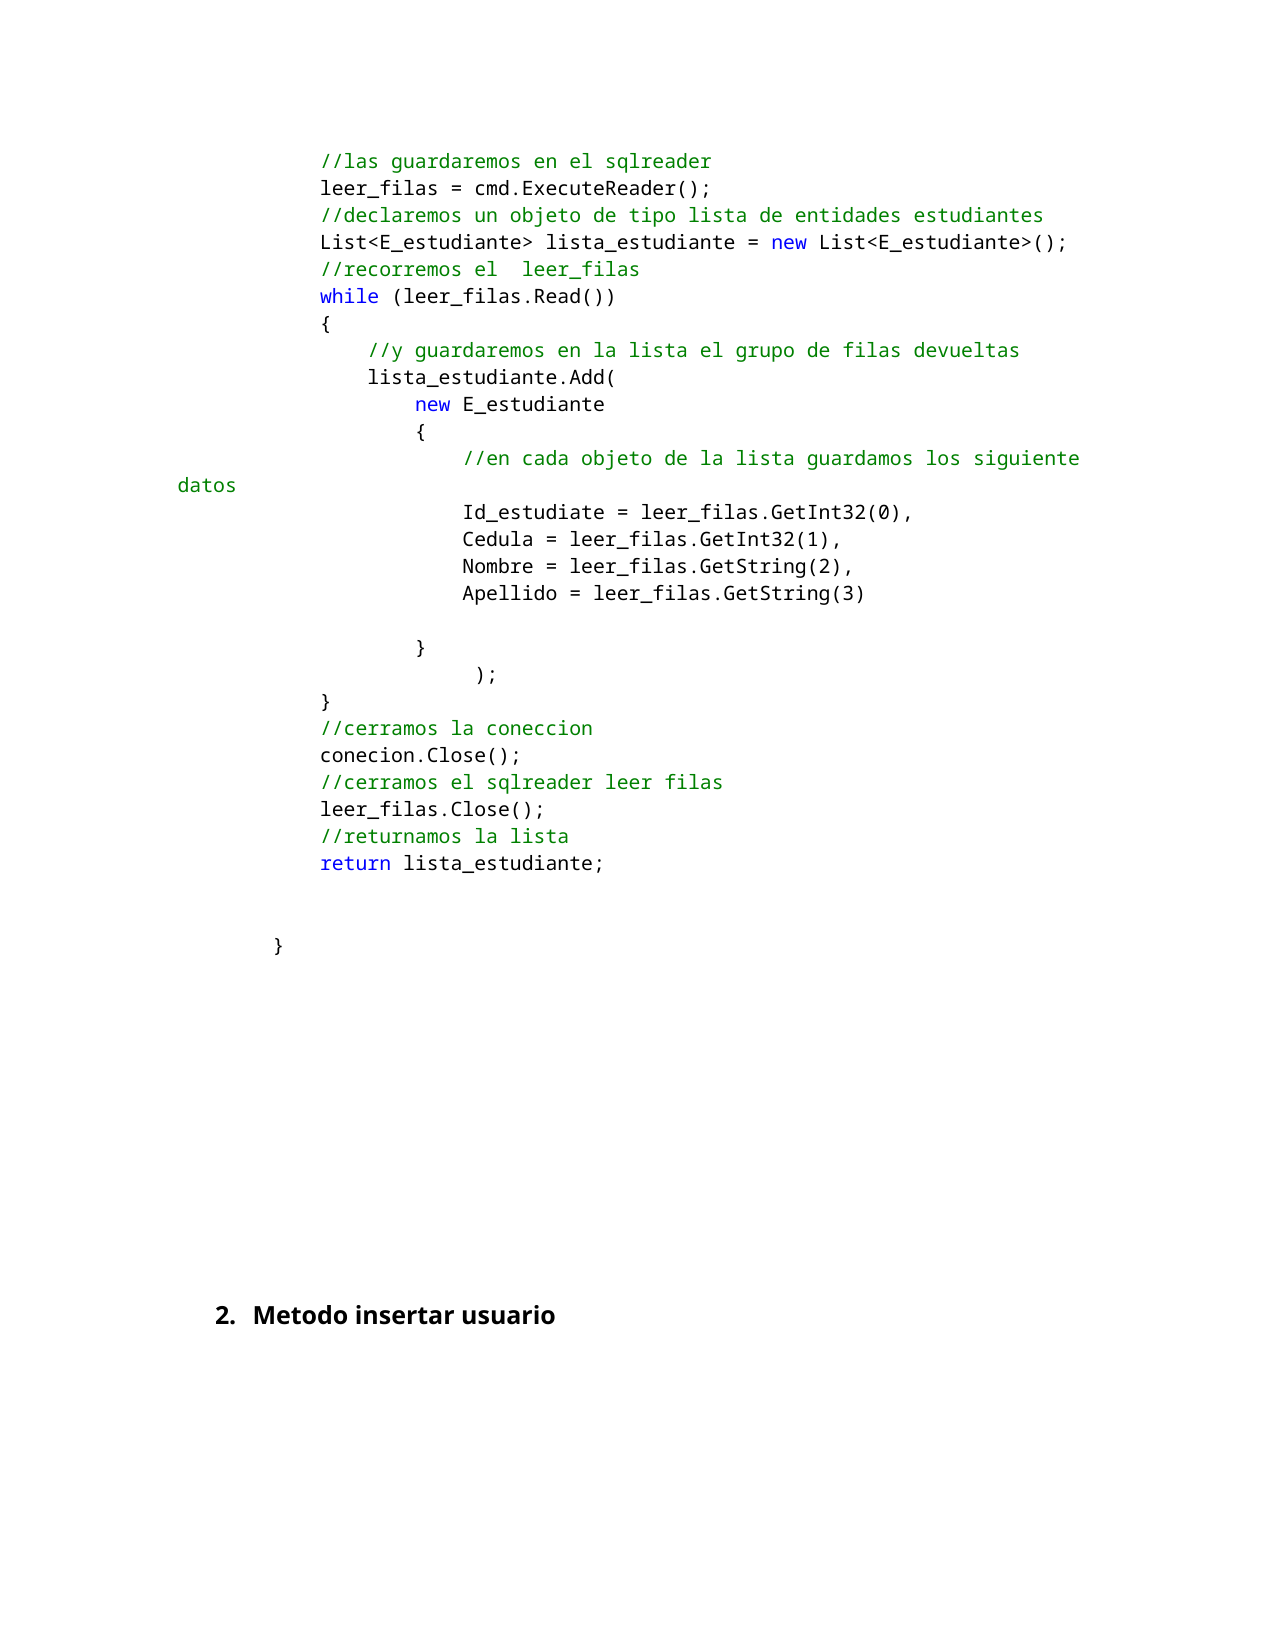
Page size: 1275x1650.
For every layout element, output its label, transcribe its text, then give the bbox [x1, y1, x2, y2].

text //las guardaremos en el sqlreader [177, 148, 1098, 174]
text return lista_estudiante; [177, 849, 1098, 876]
text Apellido = leer_filas.GetString(3) [177, 579, 1098, 606]
text //cerramos la coneccion [177, 714, 1098, 741]
text //cerramos el sqlreader leer filas [177, 768, 1098, 795]
text lista_estudiante.Add( [177, 363, 1098, 390]
text List<E_estudiante> lista_estudiante = new List<E_estudiante>(); [177, 228, 1098, 256]
text Nombre = leer_filas.GetString(2), [177, 552, 1098, 579]
text } [177, 633, 1098, 660]
text //en cada objeto de la lista guardamos los siguiente datos [177, 444, 1098, 498]
text { [177, 417, 1098, 444]
text conecion.Close(); [177, 741, 1098, 768]
text ); [177, 660, 1098, 687]
text new E_estudiante [177, 390, 1098, 417]
text } [177, 931, 1098, 958]
text //recorremos el leer_filas [177, 256, 1098, 282]
text //declaremos un objeto de tipo lista de entidades estudiantes [177, 202, 1098, 228]
text //returnamos la lista [177, 822, 1098, 849]
text Id_estudiate = leer_filas.GetInt32(0), [177, 498, 1098, 525]
text } [177, 687, 1098, 714]
text leer_filas.Close(); [177, 795, 1098, 822]
text Cedula = leer_filas.GetInt32(1), [177, 525, 1098, 552]
text while (leer_filas.Read()) [177, 282, 1098, 309]
text leer_filas = cmd.ExecuteReader(); [177, 174, 1098, 202]
text //y guardaremos en la lista el grupo de filas devueltas [177, 336, 1098, 363]
list Metodo insertar usuario [215, 1297, 1098, 1331]
text { [177, 309, 1098, 336]
